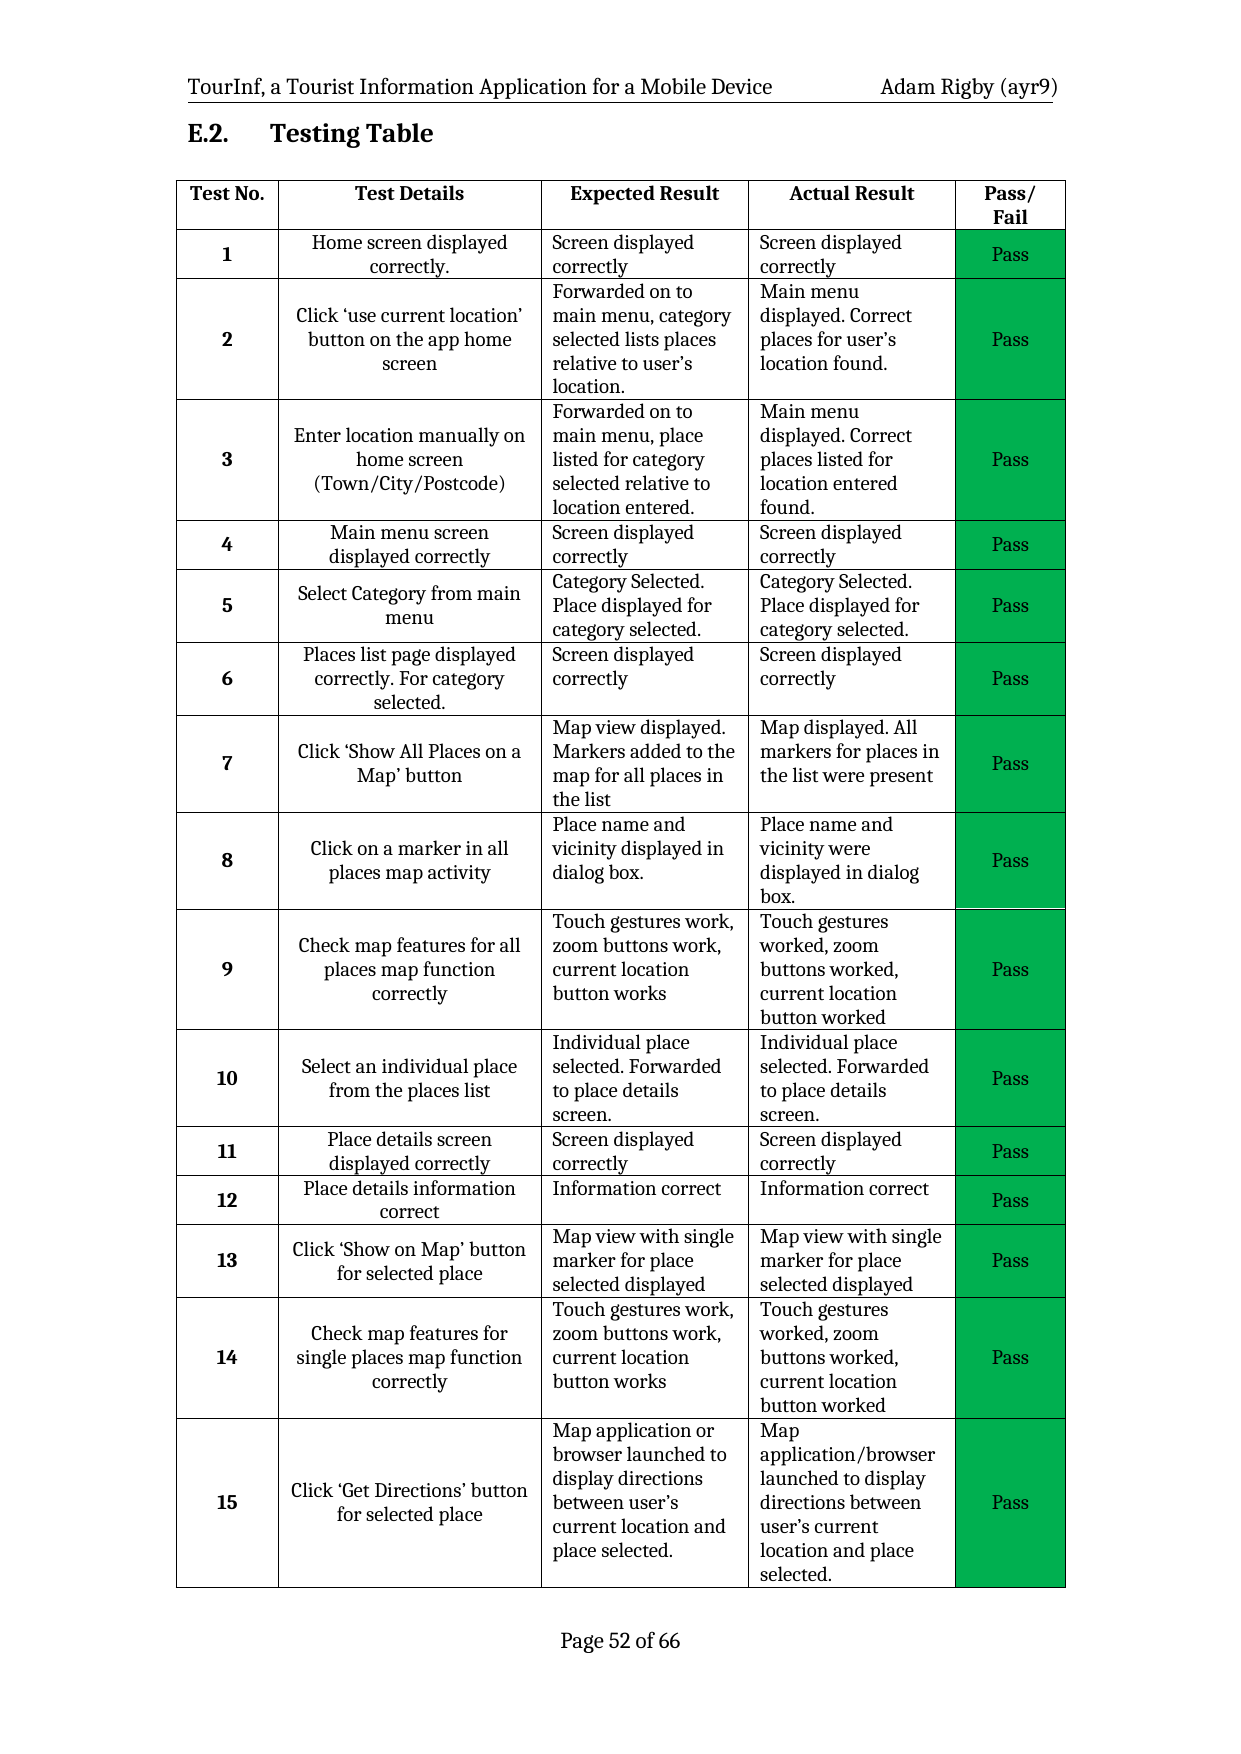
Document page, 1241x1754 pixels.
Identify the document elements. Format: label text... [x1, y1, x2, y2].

table_cell Information correct [542, 1176, 748, 1224]
table_cell 3 [177, 400, 278, 520]
table_cell 10 [177, 1030, 278, 1126]
table_cell 7 [177, 716, 278, 812]
table_cell Screen displayed correctly [542, 643, 748, 715]
table_cell Check map features for single places map function correctly [279, 1298, 541, 1418]
table_cell Place details screen displayed correctly [279, 1127, 541, 1175]
table_cell Place name and vicinity were displayed in dialog box. [749, 813, 955, 908]
table_cell Select Category from main menu [279, 570, 541, 642]
table_cell 5 [177, 570, 278, 642]
table_cell Pass [956, 521, 1065, 569]
table_cell Forwarded on to main menu, place listed for category selected relative to location entered. [542, 400, 748, 520]
table_cell Individual place selected. Forwarded to place details screen. [749, 1030, 955, 1126]
table_cell Click ‘Get Directions’ button for selected place [279, 1419, 541, 1587]
table_cell Category Selected. Place displayed for category selected. [542, 570, 748, 642]
table_cell Home screen displayed correctly. [279, 230, 541, 278]
table_cell Pass [956, 1225, 1065, 1297]
table_header Actual Result [749, 181, 955, 229]
table_cell Main menu screen displayed correctly [279, 521, 541, 569]
table_cell 13 [177, 1225, 278, 1297]
table_cell 4 [177, 521, 278, 569]
table_cell 11 [177, 1127, 278, 1175]
table_cell Touch gestures worked, zoom buttons worked, current location button worked [749, 1298, 955, 1418]
table_cell Pass [956, 1419, 1065, 1587]
table_cell Pass [956, 1030, 1065, 1126]
table_cell Map displayed. All markers for places in the list were present [749, 716, 955, 812]
table_cell 15 [177, 1419, 278, 1587]
table_cell 1 [177, 230, 278, 278]
table_cell 14 [177, 1298, 278, 1418]
table_cell Map application or browser launched to display directions between user’s current location and place selected. [542, 1419, 748, 1587]
table_cell Pass [956, 400, 1065, 520]
table_cell Information correct [749, 1176, 955, 1224]
table_header Pass/ Fail [956, 181, 1065, 229]
table_cell Screen displayed correctly [542, 230, 748, 278]
table_cell 6 [177, 643, 278, 715]
table_cell Pass [956, 1127, 1065, 1175]
table_cell Click ‘use current location’ button on the app home screen [279, 279, 541, 399]
table_cell Screen displayed correctly [542, 521, 748, 569]
table_cell Map view with single marker for place selected displayed [749, 1225, 955, 1297]
table_cell Place details information correct [279, 1176, 541, 1224]
table_cell Enter location manually on home screen (Town/City/Postcode) [279, 400, 541, 520]
table_cell Places list page displayed correctly. For category selected. [279, 643, 541, 715]
table_cell 9 [177, 910, 278, 1029]
table_cell Pass [956, 813, 1065, 908]
table_cell Screen displayed correctly [749, 521, 955, 569]
table_cell 12 [177, 1176, 278, 1224]
table_cell Click on a marker in all places map activity [279, 813, 541, 908]
table_cell Click ‘Show All Places on a Map’ button [279, 716, 541, 812]
table_cell Main menu displayed. Correct places listed for location entered found. [749, 400, 955, 520]
table_cell Forwarded on to main menu, category selected lists places relative to user’s location. [542, 279, 748, 399]
table_cell Check map features for all places map function correctly [279, 910, 541, 1029]
table_cell Map view displayed. Markers added to the map for all places in the list [542, 716, 748, 812]
table_cell Click ‘Show on Map’ button for selected place [279, 1225, 541, 1297]
table_header Expected Result [542, 181, 748, 229]
table_cell Pass [956, 279, 1065, 399]
table_cell Main menu displayed. Correct places for user’s location found. [749, 279, 955, 399]
table_cell Pass [956, 1298, 1065, 1418]
table_cell Pass [956, 230, 1065, 278]
table_cell Pass [956, 910, 1065, 1029]
table_cell Screen displayed correctly [749, 230, 955, 278]
table_cell Select an individual place from the places list [279, 1030, 541, 1126]
table_cell Screen displayed correctly [749, 643, 955, 715]
table_cell Touch gestures worked, zoom buttons worked, current location button worked [749, 910, 955, 1029]
table_cell Pass [956, 1176, 1065, 1224]
table_cell 2 [177, 279, 278, 399]
table_cell Screen displayed correctly [542, 1127, 748, 1175]
subtitle E.2. Testing Table [187, 118, 1053, 149]
table_cell Touch gestures work, zoom buttons work, current location button works [542, 1298, 748, 1418]
table_cell Map application/browser launched to display directions between user’s current location and place selected. [749, 1419, 955, 1587]
table_cell Place name and vicinity displayed in dialog box. [542, 813, 748, 908]
table_cell Touch gestures work, zoom buttons work, current location button works [542, 910, 748, 1029]
table_header Test Details [279, 181, 541, 229]
table_cell Individual place selected. Forwarded to place details screen. [542, 1030, 748, 1126]
table_cell Screen displayed correctly [749, 1127, 955, 1175]
table_cell Pass [956, 570, 1065, 642]
table_cell Pass [956, 643, 1065, 715]
table_cell 8 [177, 813, 278, 908]
table_cell Category Selected. Place displayed for category selected. [749, 570, 955, 642]
table_cell Map view with single marker for place selected displayed [542, 1225, 748, 1297]
table_cell Pass [956, 716, 1065, 812]
table_header Test No. [177, 181, 278, 229]
